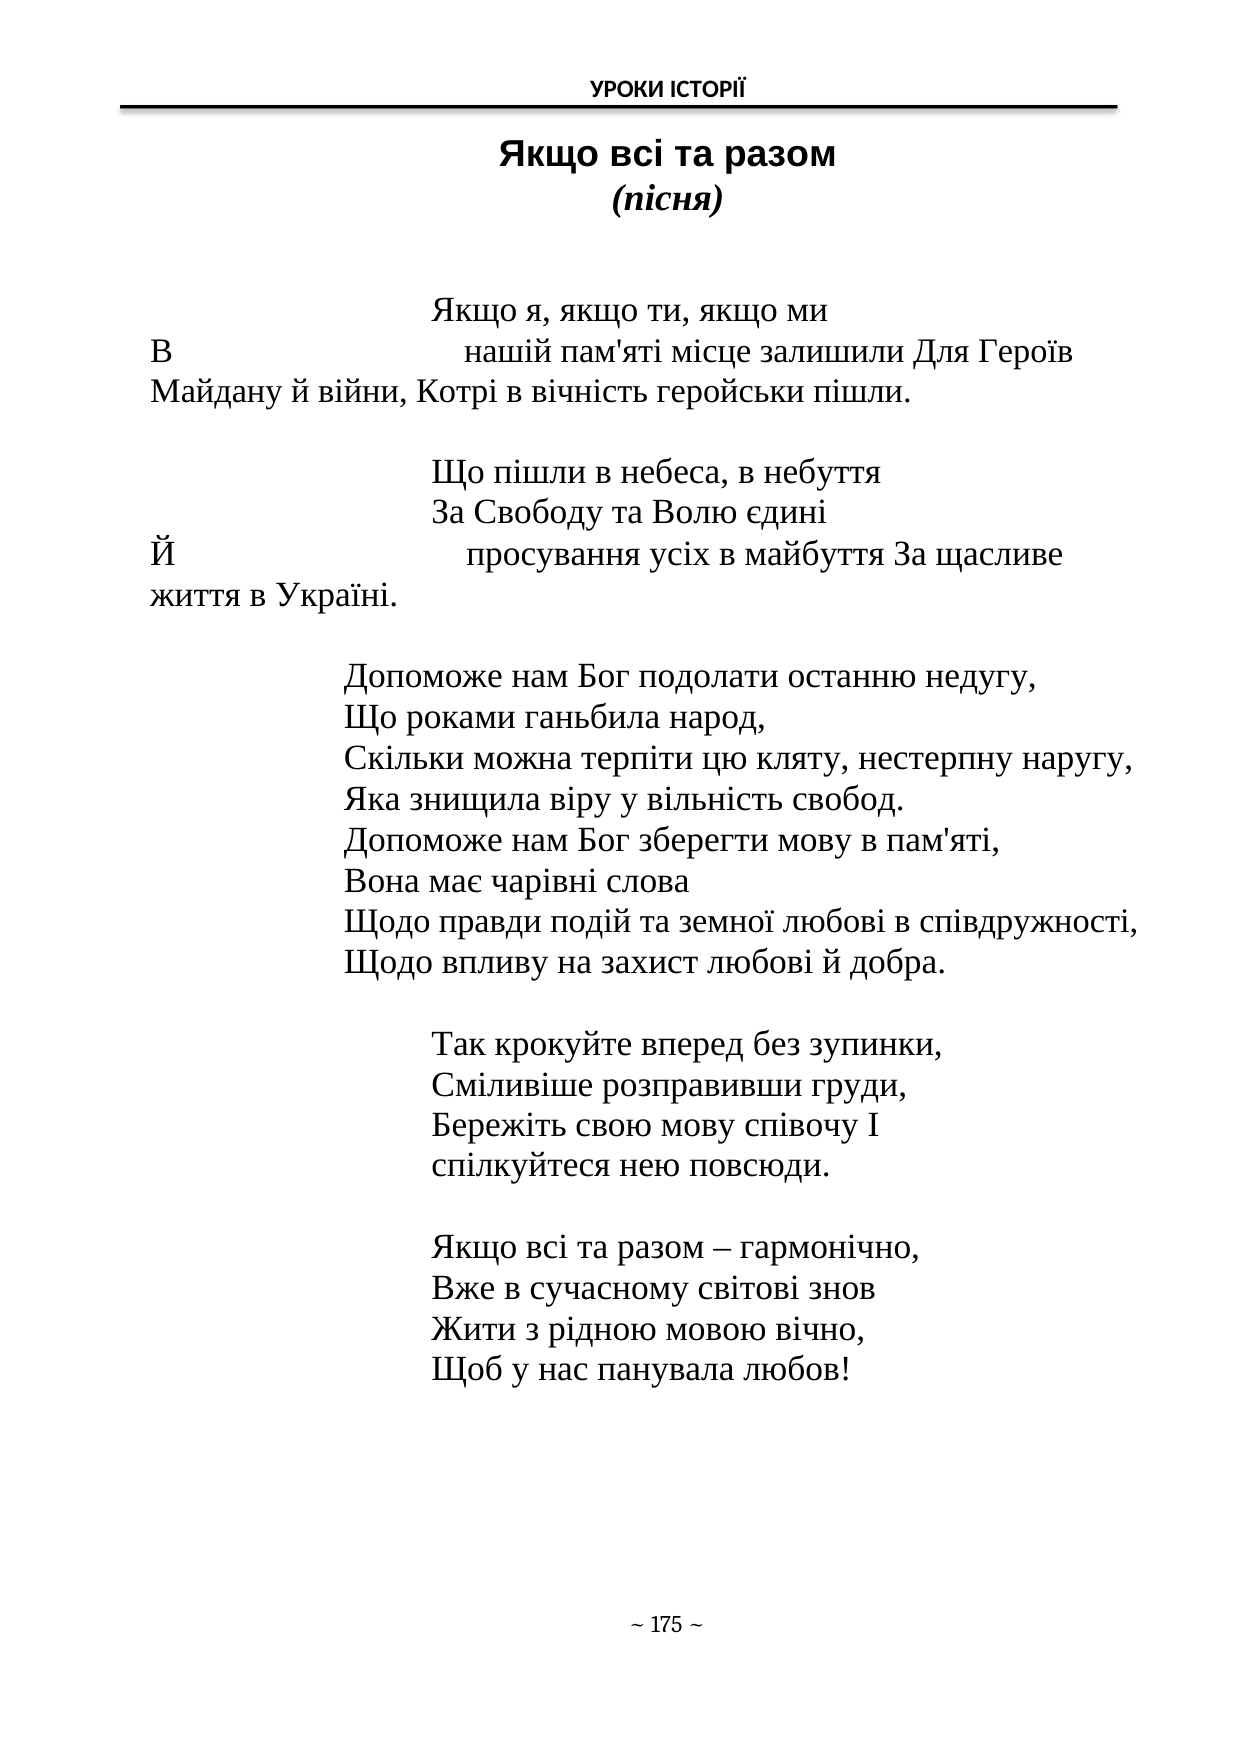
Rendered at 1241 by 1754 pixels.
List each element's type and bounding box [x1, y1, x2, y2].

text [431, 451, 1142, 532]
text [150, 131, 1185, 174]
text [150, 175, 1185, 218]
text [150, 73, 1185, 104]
picture [113, 101, 1124, 120]
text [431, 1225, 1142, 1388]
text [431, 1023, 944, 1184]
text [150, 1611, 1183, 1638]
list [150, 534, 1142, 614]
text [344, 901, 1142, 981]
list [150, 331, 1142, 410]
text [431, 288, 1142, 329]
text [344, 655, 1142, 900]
